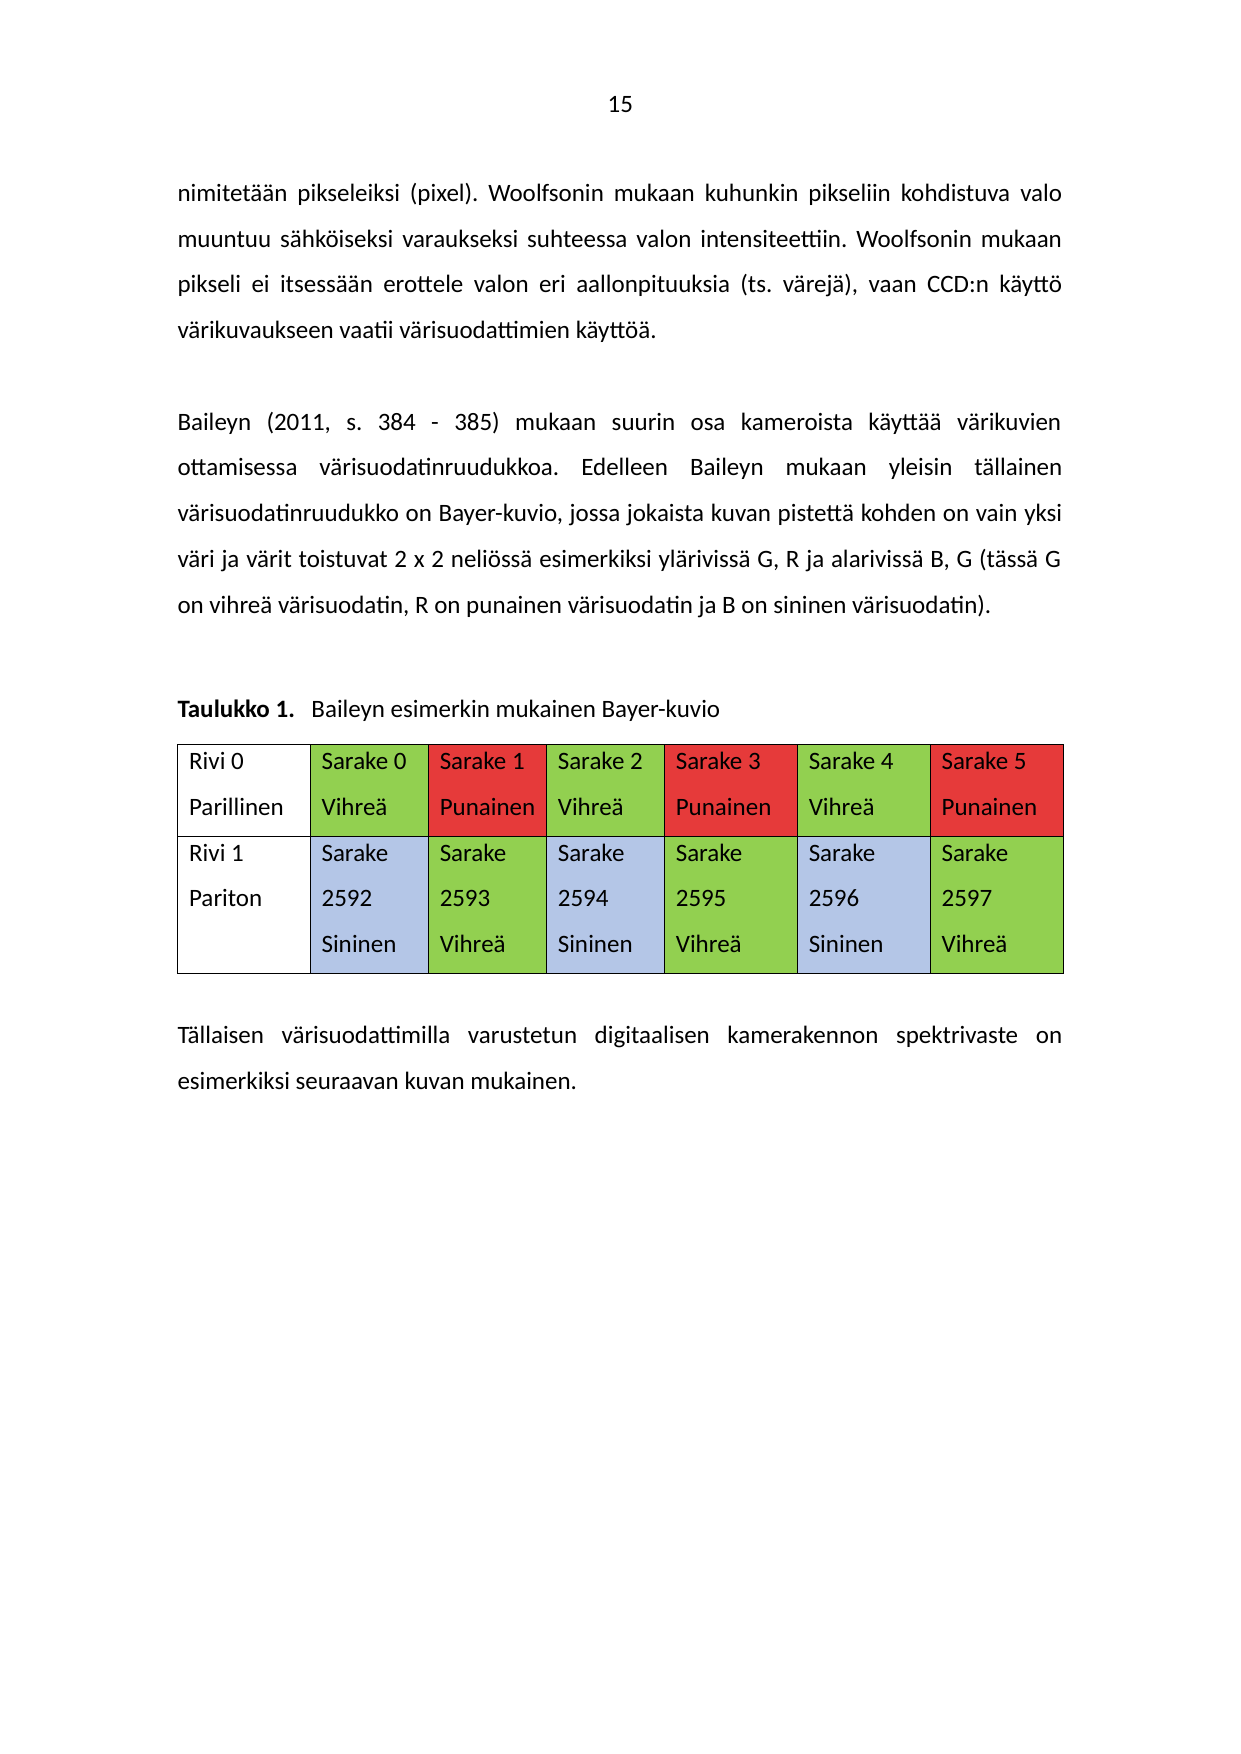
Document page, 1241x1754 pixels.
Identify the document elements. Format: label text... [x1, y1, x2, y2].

text Tällaisen värisuodattimilla varustetun digitaalisen kamerakennon spektrivaste on esimerkiksi seuraavan kuvan mukainen. [177, 1020, 1063, 1096]
table_cell Sarake 2593 Vihreä [429, 837, 546, 973]
table_cell Sarake 2597 Vihreä [931, 837, 1063, 973]
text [177, 177, 1063, 345]
table_header Sarake 1 Punainen [429, 745, 546, 836]
table_cell Sarake 2596 Sininen [798, 837, 930, 973]
table_header Rivi 0 Parillinen [178, 745, 310, 836]
text Taulukko 1. Baileyn esimerkin mukainen Bayer-kuvio [177, 693, 1063, 723]
table_header Sarake 3 Punainen [665, 745, 797, 836]
text Baileyn (2011, s. 384 - 385) mukaan suurin osa kameroista käyttää värikuvien ottamisessa värisuodatinruudukkoa. Edelleen Baileyn mukaan yleisin tällainen värisuodatinruudukko on Bayer-kuvio, jossa jokaista kuvan pistettä kohden on vain yksi väri ja värit toistuvat 2 x 2 neliössä esimerkiksi ylärivissä G, R ja alarivissä B, G (tässä G on vihreä värisuodatin, R on punainen värisuodatin ja B on sininen värisuodatin). [177, 406, 1063, 619]
table_header Sarake 4 Vihreä [798, 745, 930, 836]
table_cell Sarake 2595 Vihreä [665, 837, 797, 973]
table_cell Sarake 2592 Sininen [311, 837, 428, 973]
table_header Sarake 2 Vihreä [547, 745, 664, 836]
table_cell Sarake 2594 Sininen [547, 837, 664, 973]
table_cell Rivi 1 Pariton [178, 837, 310, 973]
table_header Sarake 5 Punainen [931, 745, 1063, 836]
table_header Sarake 0 Vihreä [311, 745, 428, 836]
